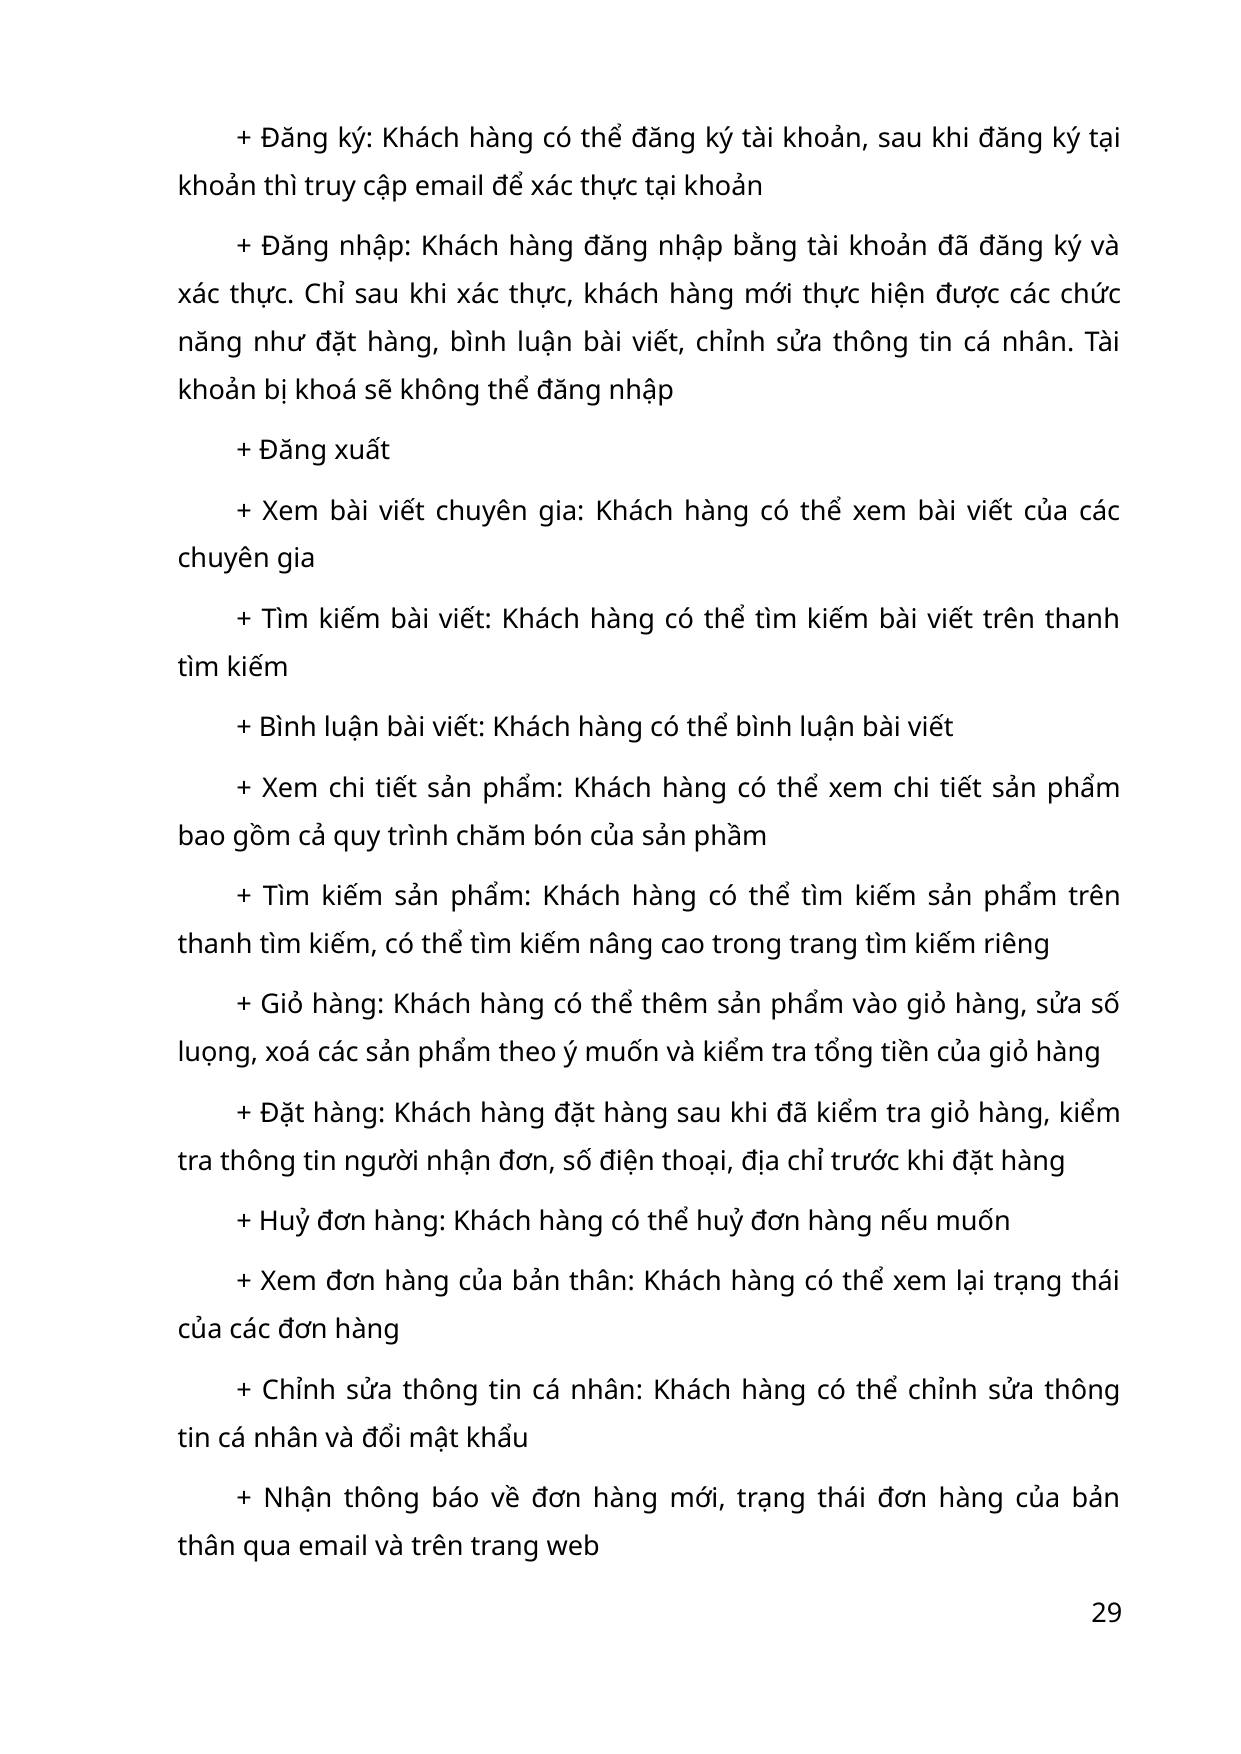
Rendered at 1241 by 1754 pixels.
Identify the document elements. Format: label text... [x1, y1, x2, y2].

text + Đăng ký: Khách hàng có thể đăng ký tài khoản, sau khi đăng ký tại khoản thì truy cập email để xác thực tại khoản [177, 118, 1122, 203]
text + Chỉnh sửa thông tin cá nhân: Khách hàng có thể chỉnh sửa thông tin cá nhân và đổi mật khẩu [177, 1370, 1122, 1455]
text + Bình luận bài viết: Khách hàng có thể bình luận bài viết [177, 708, 1122, 744]
text + Đăng nhập: Khách hàng đăng nhập bằng tài khoản đã đăng ký và xác thực. Chỉ sau khi xác thực, khách hàng mới thực hiện được các chức năng như đặt hàng, bình luận bài viết, chỉnh sửa thông tin cá nhân. Tài khoản bị khoá sẽ không thể đăng nhập [177, 226, 1122, 407]
text + Nhận thông báo về đơn hàng mới, trạng thái đơn hàng của bản thân qua email và trên trang web [177, 1478, 1122, 1563]
text + Đặt hàng: Khách hàng đặt hàng sau khi đã kiểm tra giỏ hàng, kiểm tra thông tin người nhận đơn, số điện thoại, địa chỉ trước khi đặt hàng [177, 1093, 1122, 1178]
text + Xem đơn hàng của bản thân: Khách hàng có thể xem lại trạng thái của các đơn hàng [177, 1262, 1122, 1347]
text + Xem bài viết chuyên gia: Khách hàng có thể xem bài viết của các chuyên gia [177, 491, 1122, 576]
text + Đăng xuất [177, 431, 1122, 467]
text + Tìm kiếm sản phẩm: Khách hàng có thể tìm kiếm sản phẩm trên thanh tìm kiếm, có thể tìm kiếm nâng cao trong trang tìm kiếm riêng [177, 876, 1122, 961]
text + Xem chi tiết sản phẩm: Khách hàng có thể xem chi tiết sản phẩm bao gồm cả quy trình chăm bón của sản phầm [177, 768, 1122, 853]
text + Tìm kiếm bài viết: Khách hàng có thể tìm kiếm bài viết trên thanh tìm kiếm [177, 599, 1122, 684]
text + Huỷ đơn hàng: Khách hàng có thể huỷ đơn hàng nếu muốn [177, 1201, 1122, 1238]
text + Giỏ hàng: Khách hàng có thể thêm sản phẩm vào giỏ hàng, sửa số luọng, xoá các sản phẩm theo ý muốn và kiểm tra tổng tiền của giỏ hàng [177, 985, 1122, 1069]
